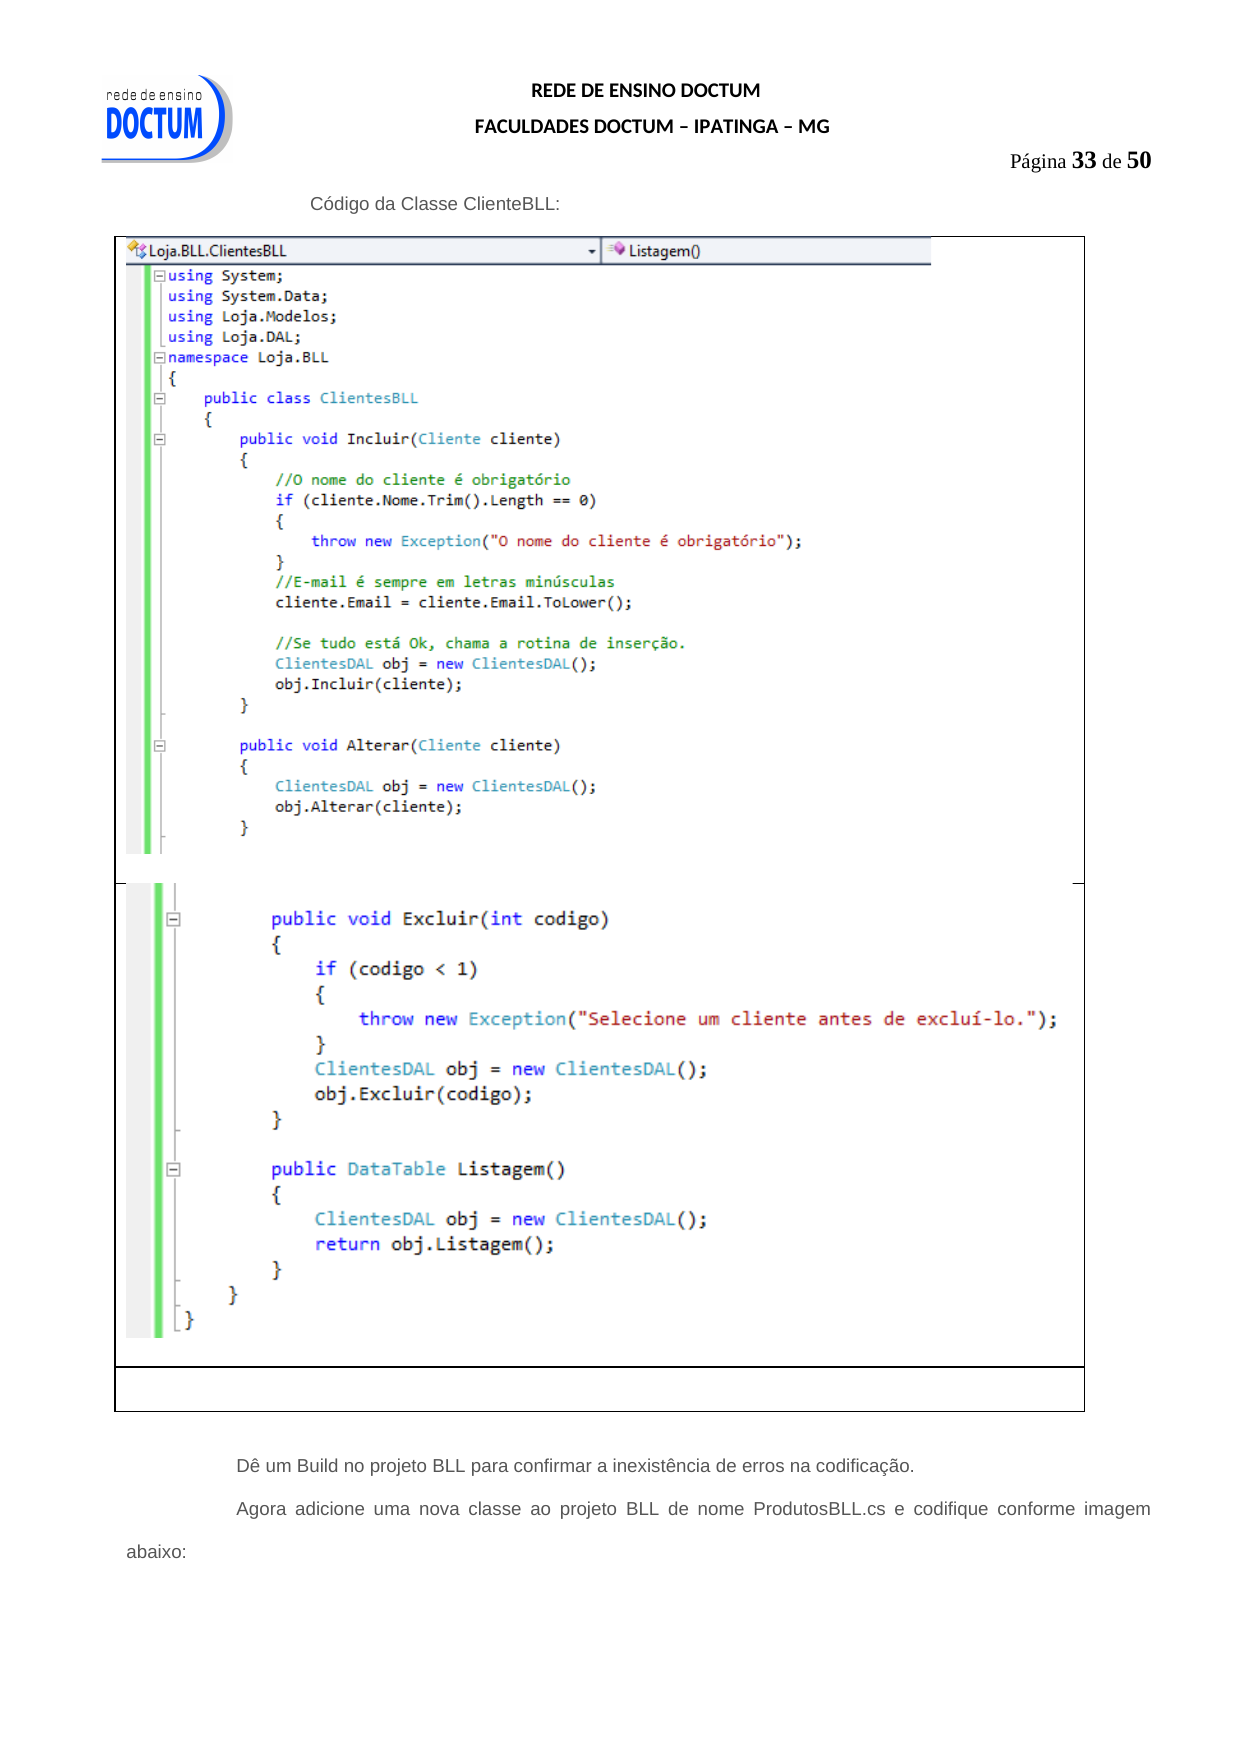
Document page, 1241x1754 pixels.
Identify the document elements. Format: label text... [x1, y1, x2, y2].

picture [126, 883, 1073, 1338]
text Dê um Build no projeto BLL para confirmar a inexistência de erros na codificação. [89, 1455, 1152, 1476]
text Agora adicione uma nova classe ao projeto BLL de nome ProdutosBLL.cs e codifique conforme imagem abaixo: [89, 1498, 1152, 1562]
text Código da Classe ClienteBLL: [89, 193, 1152, 214]
table_header [116, 237, 1084, 882]
picture [101, 75, 233, 163]
table_cell [116, 884, 1084, 1366]
picture [126, 236, 932, 854]
table_cell [116, 1368, 1084, 1411]
